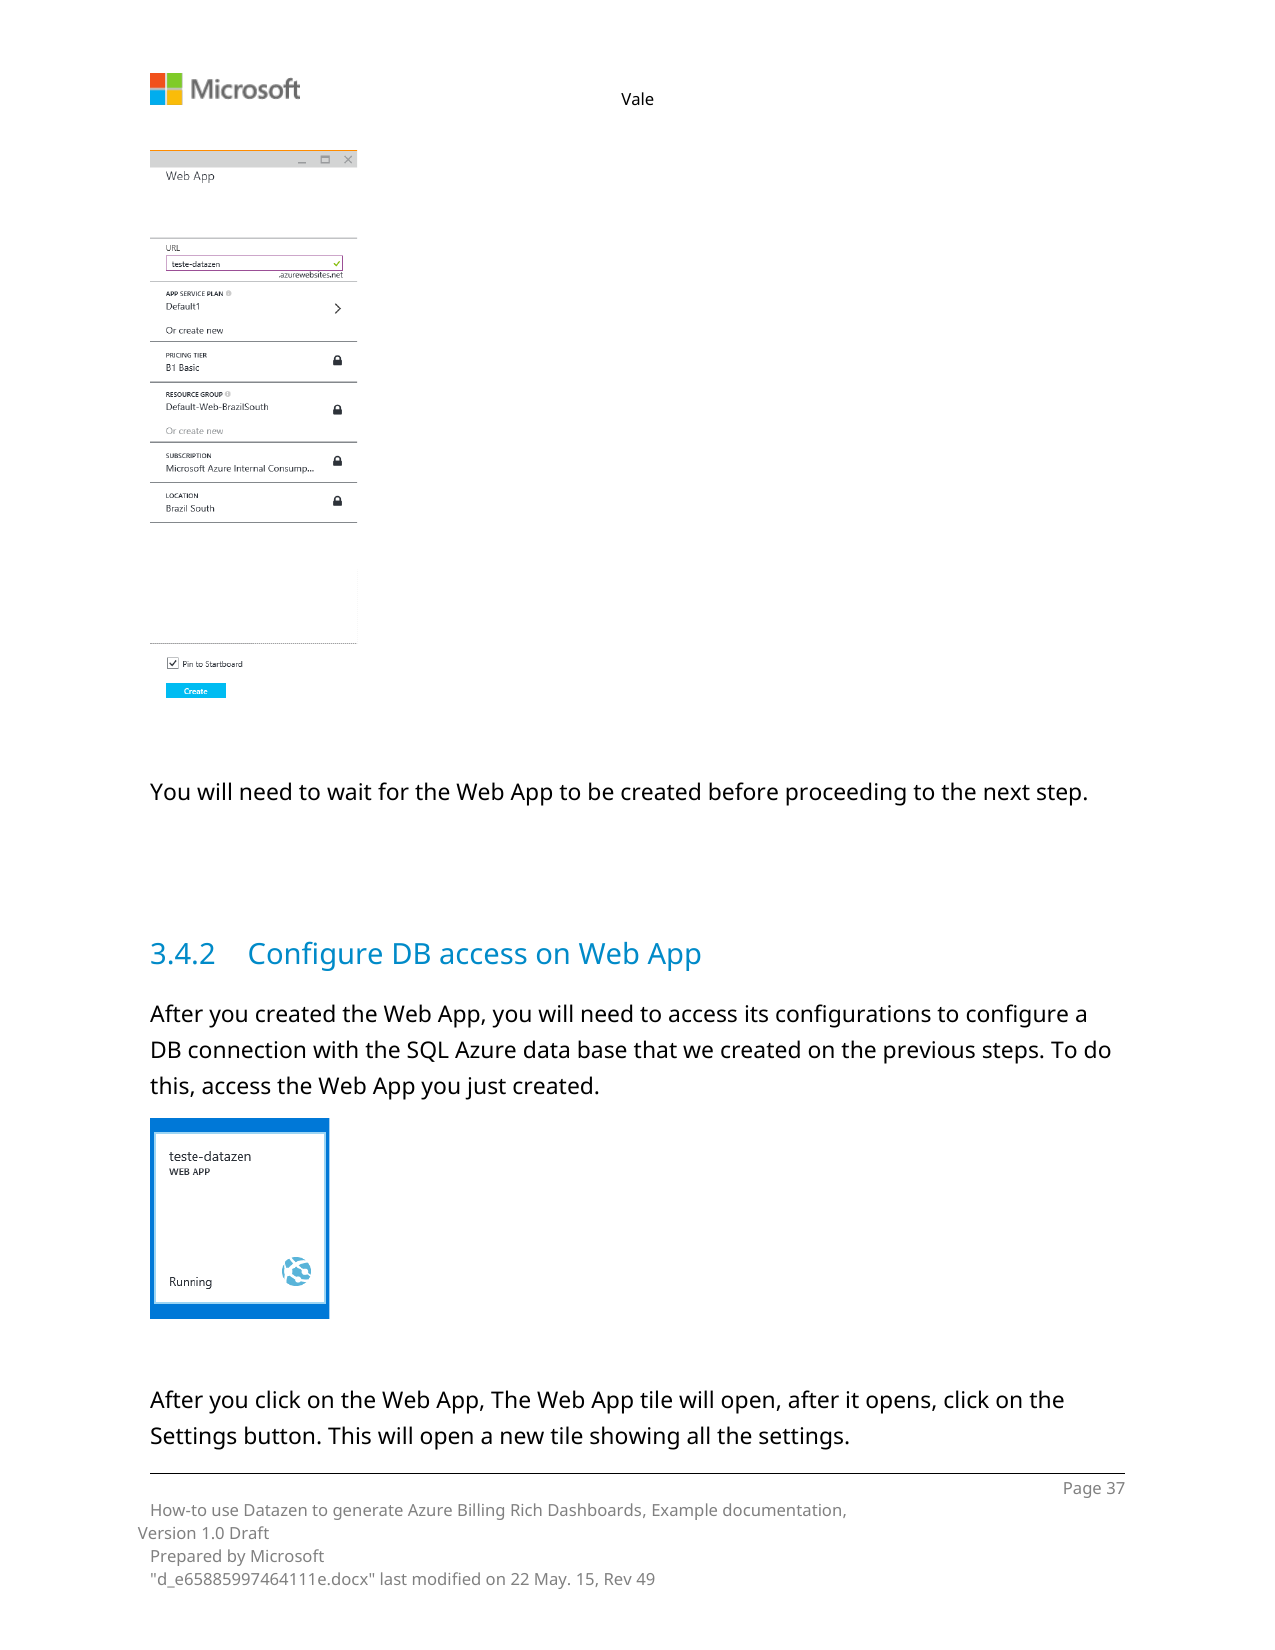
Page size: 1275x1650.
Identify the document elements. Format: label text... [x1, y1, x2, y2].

subtitle Configure DB access on Web App [150, 933, 1125, 973]
text After you click on the Web App, The Web App tile will open, after it opens, click on the Settings button. This will open a new tile showing all the settings. [150, 1384, 1125, 1451]
text You will need to wait for the Web App to be created before proceeding to the next step. [150, 776, 1125, 807]
picture [150, 150, 358, 710]
picture [150, 1118, 330, 1319]
text After you created the Web App, you will need to access its configurations to configure a DB connection with the SQL Azure data base that we created on the previous steps. To do this, access the Web App you just created. [150, 998, 1125, 1101]
picture [150, 73, 300, 106]
